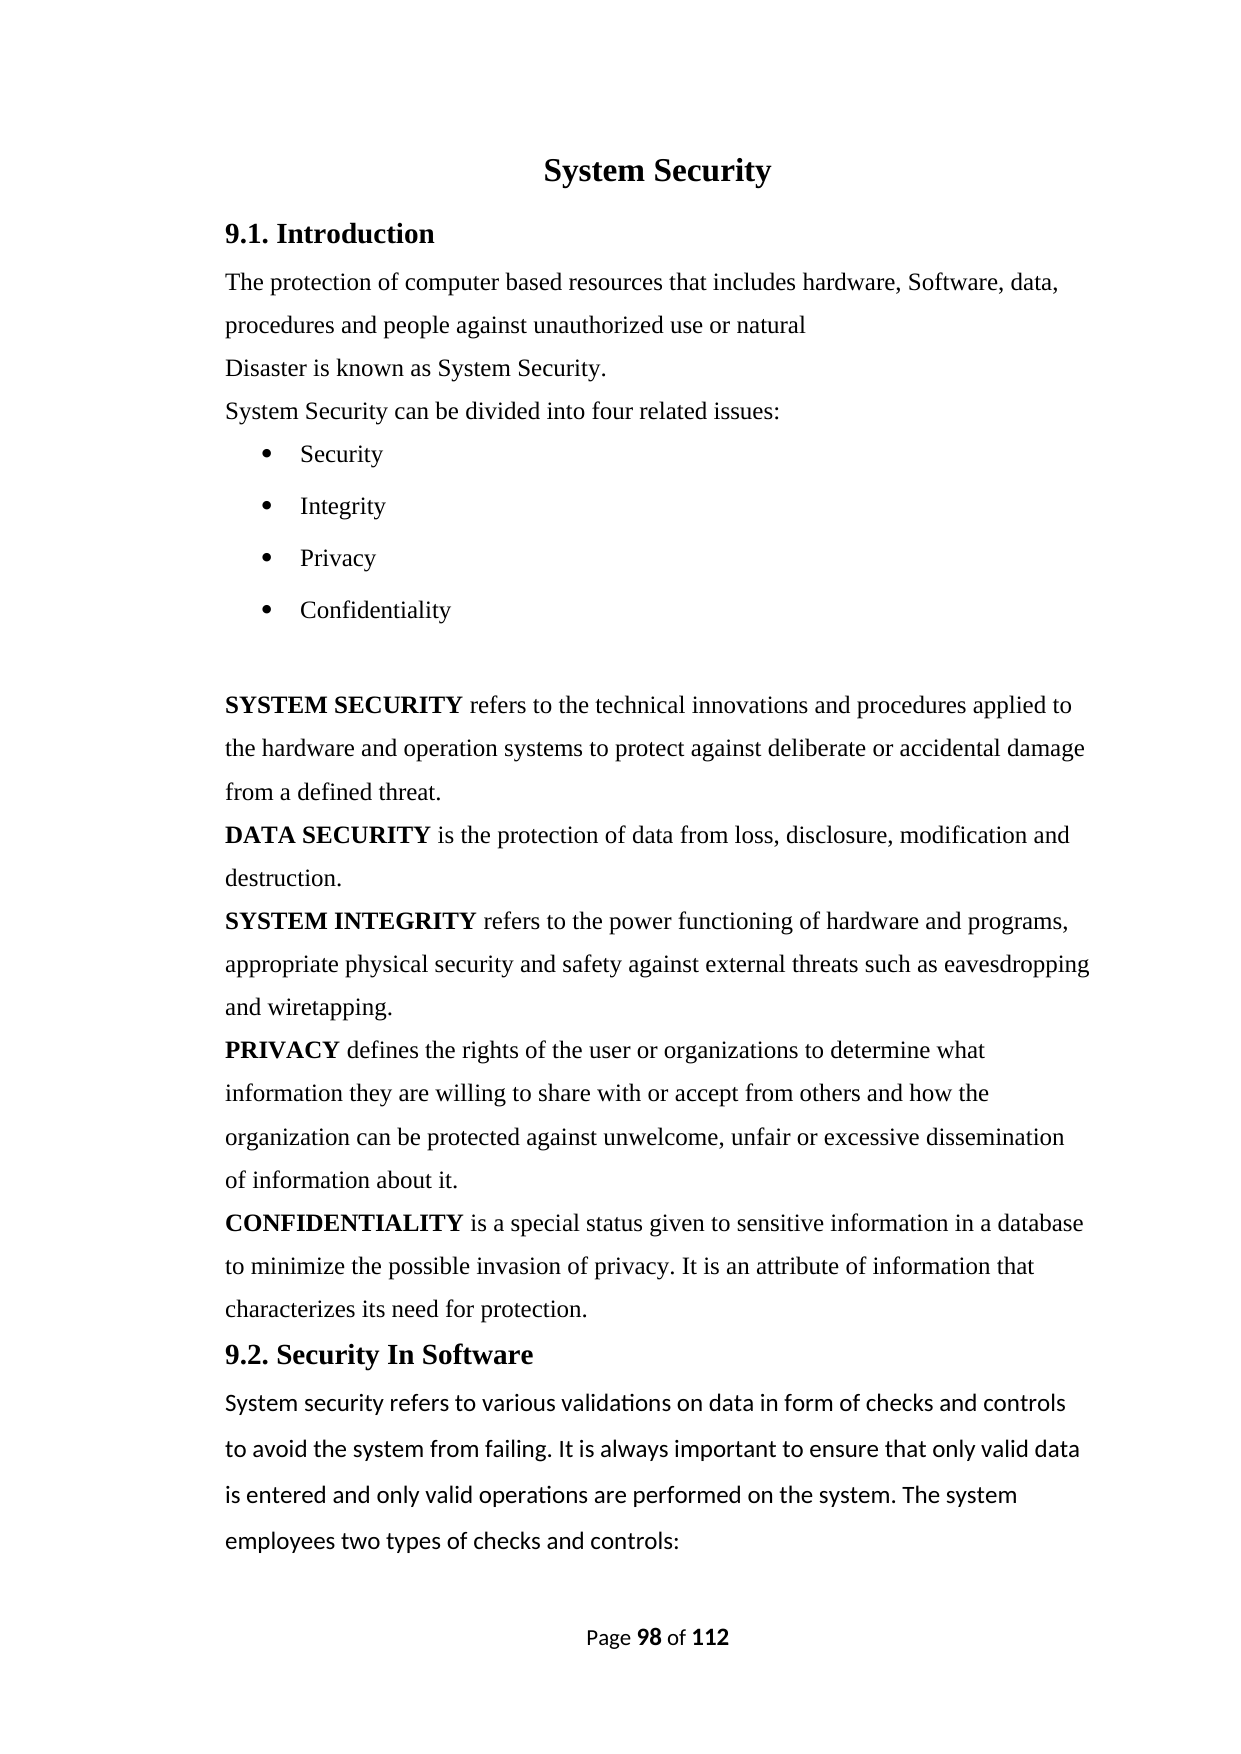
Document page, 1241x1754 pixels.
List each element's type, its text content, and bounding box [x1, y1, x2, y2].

text SYSTEM SECURITY refers to the technical innovations and procedures applied to the hardware and operation systems to protect against deliberate or accidental damage from a defined threat. [225, 690, 1090, 805]
text The protection of computer based resources that includes hardware, Software, data, procedures and people against unauthorized use or natural [225, 267, 1090, 339]
text DATA SECURITY is the protection of data from loss, disclosure, modification and destruction. [225, 820, 1090, 892]
list Confidentiality [262, 595, 1090, 624]
text System Security can be divided into four related issues: [225, 396, 1090, 425]
text SYSTEM INTEGRITY refers to the power functioning of hardware and programs, appropriate physical security and safety against external threats such as eavesdropping and wiretapping. [225, 906, 1090, 1021]
list Security [262, 439, 1090, 468]
text PRIVACY defines the rights of the user or organizations to determine what information they are willing to share with or accept from others and how the organization can be protected against unwelcome, unfair or excessive dissemination of information about it. [225, 1035, 1090, 1193]
text 9.2. Security In Software [225, 1337, 1090, 1371]
list Integrity [262, 491, 1090, 520]
text 9.1. Introduction [225, 217, 1090, 250]
text System security refers to various validations on data in form of checks and controls to avoid the system from failing. It is always important to ensure that only valid data is entered and only valid operations are performed on the system. The system employees two types of checks and controls: [225, 1388, 1090, 1555]
list Privacy [262, 543, 1090, 572]
text CONFIDENTIALITY is a special status given to sensitive information in a database to minimize the possible invasion of privacy. It is an attribute of information that characterizes its need for protection. [225, 1208, 1090, 1323]
text System Security [225, 150, 1090, 188]
text Disaster is known as System Security. [225, 353, 1090, 382]
